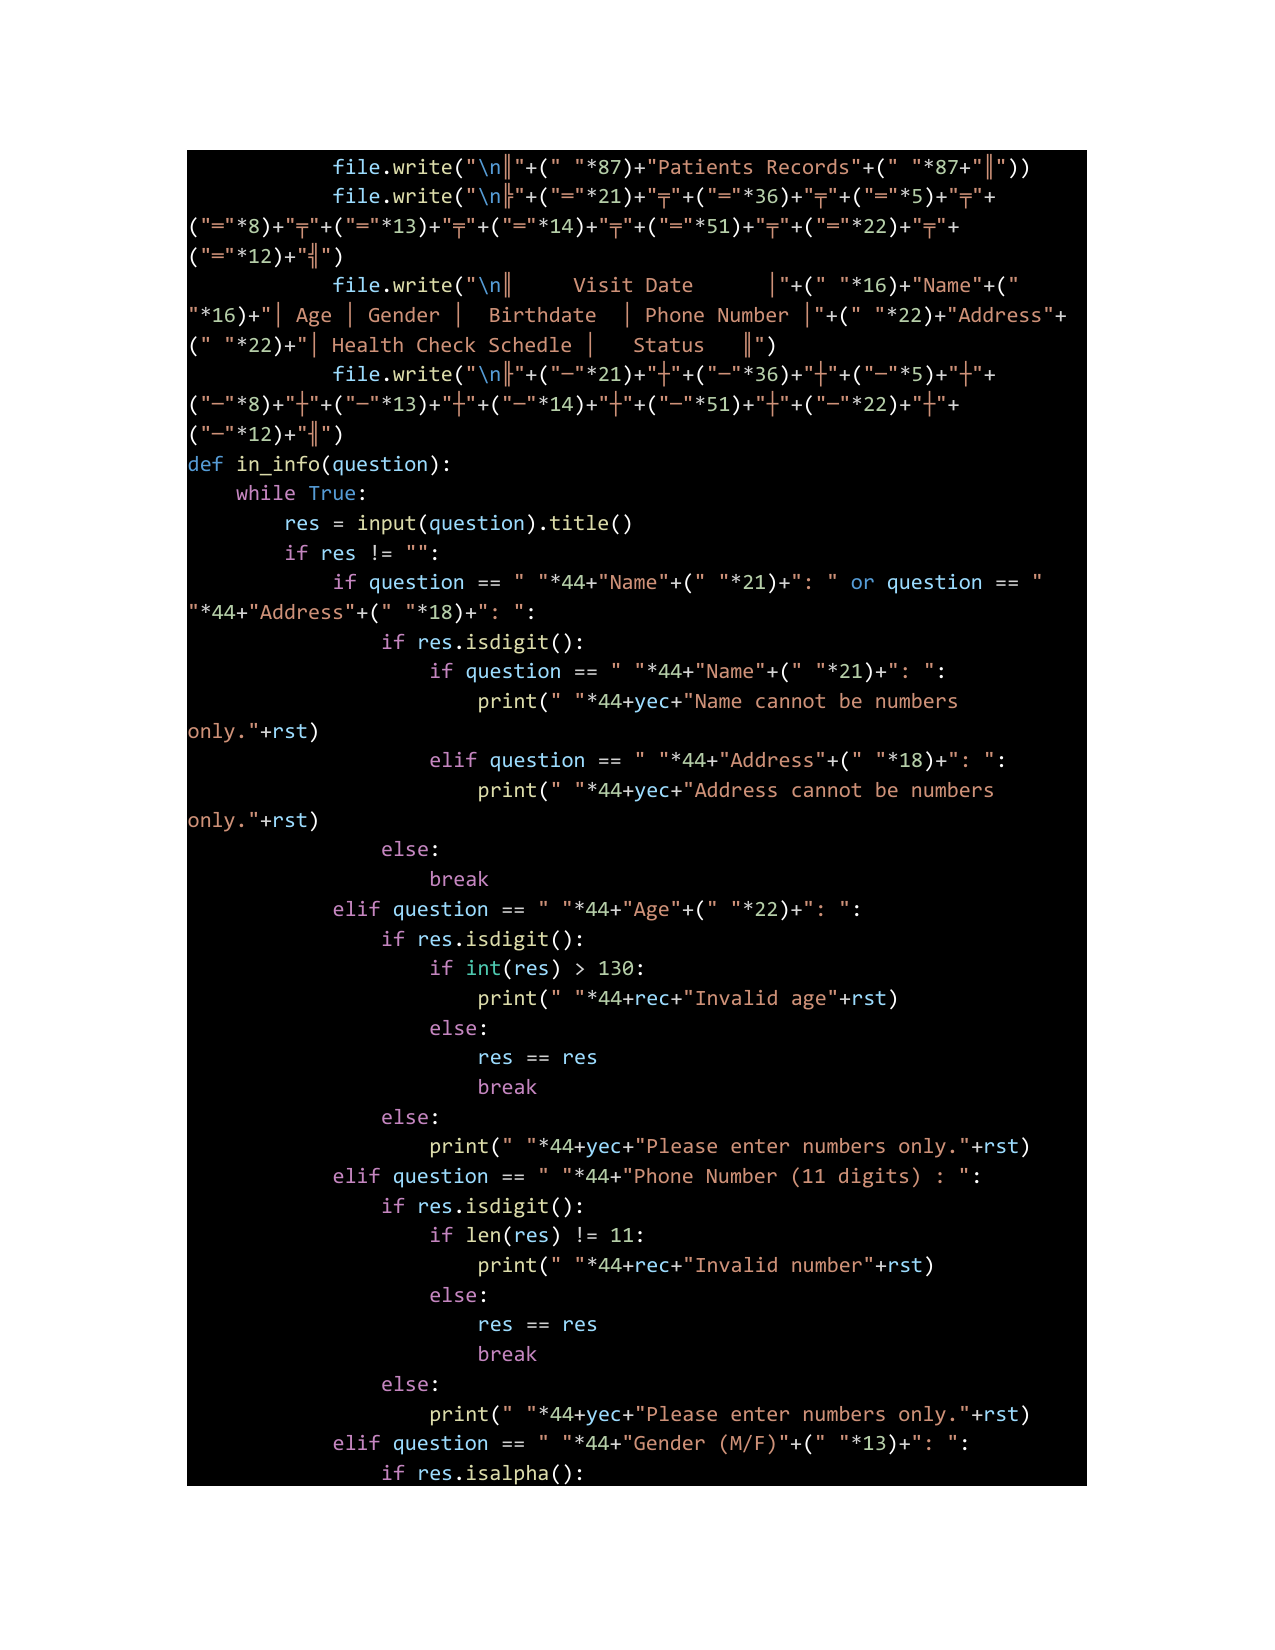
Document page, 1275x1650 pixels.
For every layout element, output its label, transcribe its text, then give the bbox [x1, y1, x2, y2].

text elif question == " "*44+"Phone Number (11 digits) : ": [187, 1159, 1087, 1189]
text print(" "*44+rec+"Invalid age"+rst) [187, 981, 1087, 1011]
text elif question == " "*44+"Age"+(" "*22)+": ": [187, 892, 1087, 922]
text if res.isdigit(): [187, 922, 1087, 952]
text file.write("\n║ Visit Date │"+(" "*16)+"Name"+(" "*16)+"│ Age │ Gender │ Birthdate │ Phone Number │"+(" "*22)+"Address"+(" "*22)+"│ Health Check Schedle │ Status ║") [187, 269, 1087, 358]
text res = input(question).title() [187, 506, 1087, 536]
text if question == " "*44+"Name"+(" "*21)+": " or question == " "*44+"Address"+(" "*18)+": ": [187, 566, 1087, 625]
text elif question == " "*44+"Address"+(" "*18)+": ": [187, 744, 1087, 773]
text if question == " "*44+"Name"+(" "*21)+": ": [187, 655, 1087, 684]
text res == res [187, 1308, 1087, 1337]
text if res.isdigit(): [187, 1189, 1087, 1219]
text print(" "*44+yec+"Address cannot be numbers only."+rst) [187, 773, 1087, 833]
text file.write("\n╟"+("─"*21)+"┼"+("─"*36)+"┼"+("─"*5)+"┼"+("─"*8)+"┼"+("─"*13)+"┼"+("─"*14)+"┼"+("─"*51)+"┼"+("─"*22)+"┼"+("─"*12)+"╢") [187, 358, 1087, 447]
text else: [187, 1100, 1087, 1130]
text elif question == " "*44+"Gender (M/F)"+(" "*13)+": ": [187, 1427, 1087, 1456]
text def in_info(question): [187, 447, 1087, 477]
text else: [187, 833, 1087, 862]
text break [187, 1337, 1087, 1367]
text else: [187, 1367, 1087, 1397]
text file.write("\n║"+(" "*87)+"Patients Records"+(" "*87+"║")) [187, 150, 1087, 180]
text else: [187, 1011, 1087, 1041]
text if res.isalpha(): [187, 1456, 1087, 1486]
text res == res [187, 1041, 1087, 1070]
text print(" "*44+yec+"Please enter numbers only."+rst) [187, 1397, 1087, 1427]
text else: [187, 1278, 1087, 1308]
text file.write("\n╠"+("═"*21)+"╤"+("═"*36)+"╤"+("═"*5)+"╤"+("═"*8)+"╤"+("═"*13)+"╤"+("═"*14)+"╤"+("═"*51)+"╤"+("═"*22)+"╤"+("═"*12)+"╣") [187, 180, 1087, 269]
text while True: [187, 477, 1087, 506]
text if res != "": [187, 536, 1087, 566]
text if res.isdigit(): [187, 625, 1087, 655]
text if len(res) != 11: [187, 1219, 1087, 1248]
text break [187, 1070, 1087, 1100]
text break [187, 862, 1087, 892]
text print(" "*44+rec+"Invalid number"+rst) [187, 1248, 1087, 1278]
text print(" "*44+yec+"Please enter numbers only."+rst) [187, 1130, 1087, 1159]
text print(" "*44+yec+"Name cannot be numbers only."+rst) [187, 684, 1087, 744]
text if int(res) > 130: [187, 952, 1087, 981]
